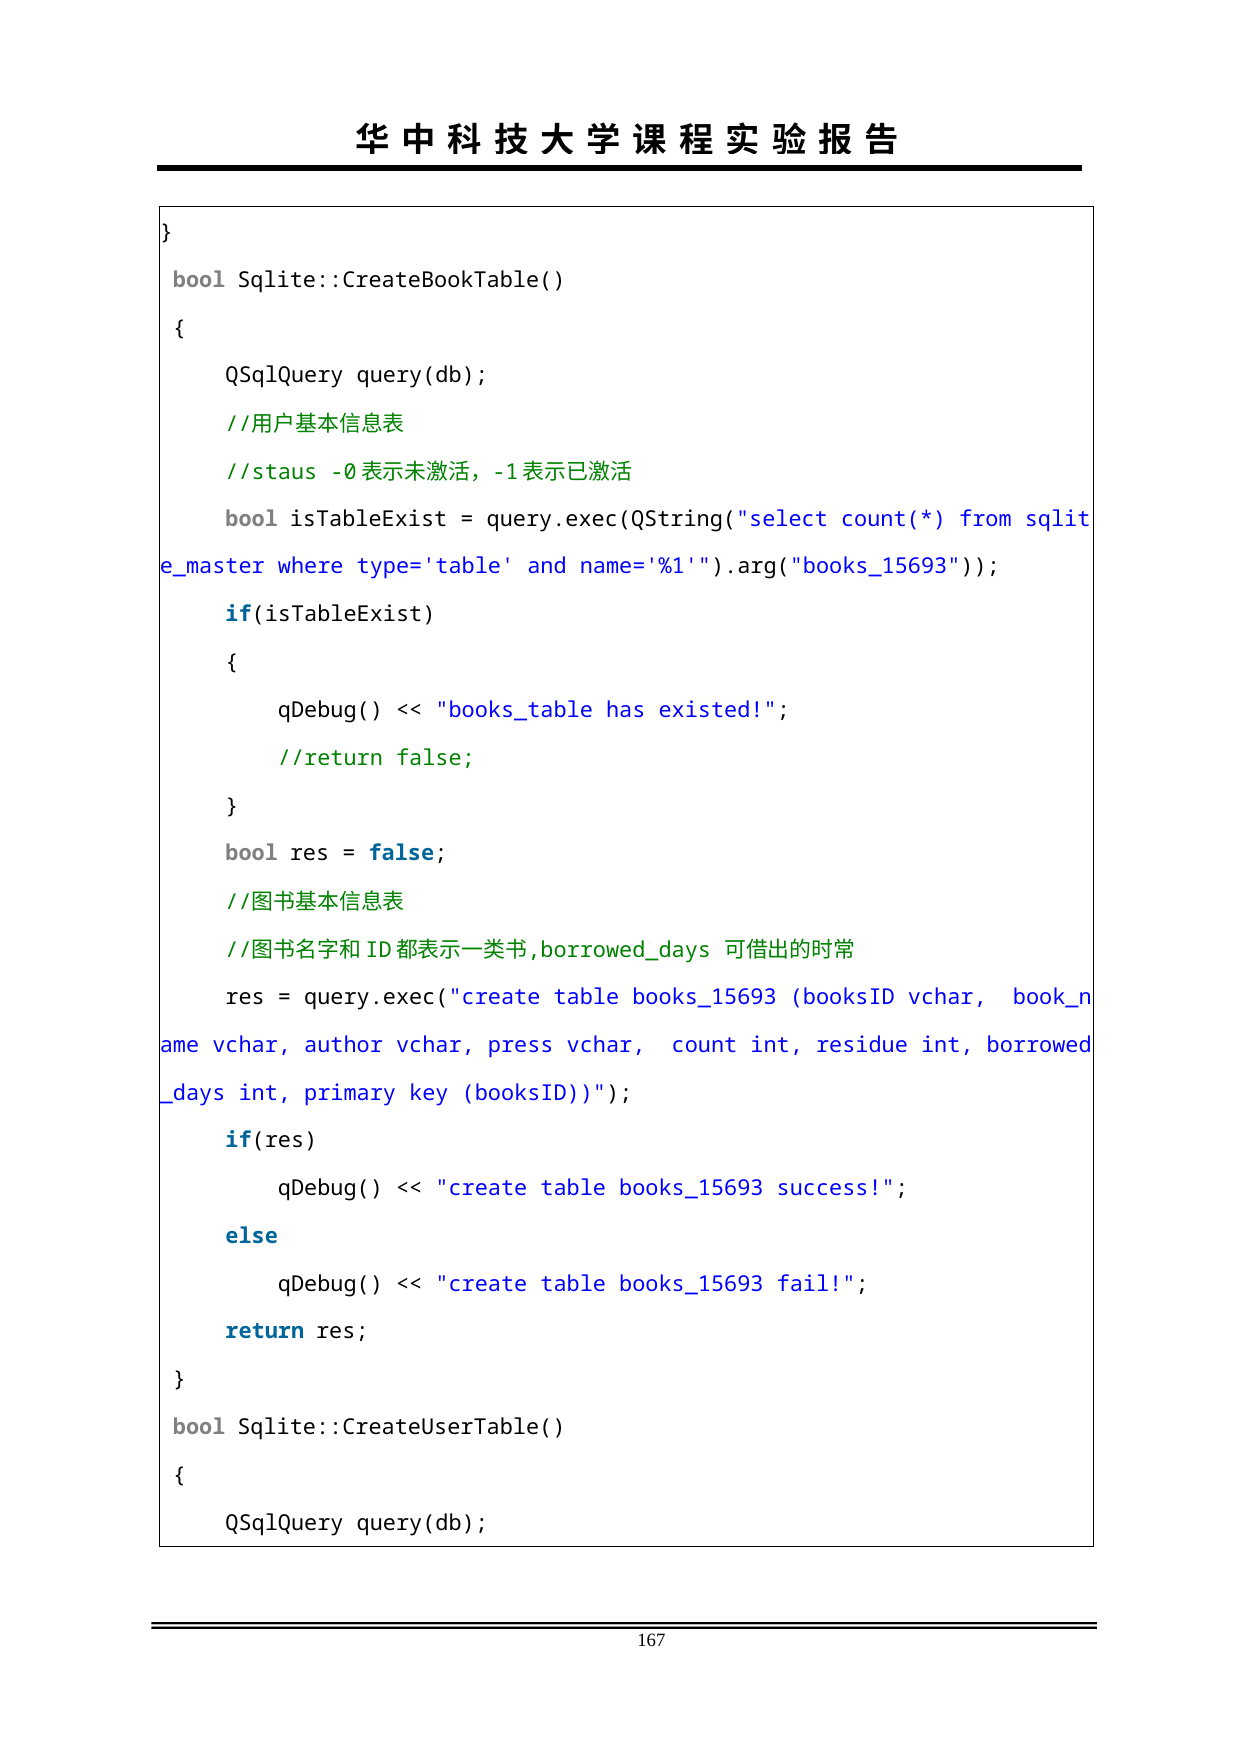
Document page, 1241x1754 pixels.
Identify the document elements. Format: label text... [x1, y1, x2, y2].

text //用户基本信息表 [160, 398, 1093, 446]
text bool isTableExist = query.exec(QString("select count(*) from sqlite_master where type='table' and name='%1'").arg("books_15693")); [160, 494, 1093, 589]
text } [160, 781, 1093, 828]
text else [160, 1211, 1093, 1259]
text bool Sqlite::CreateUserTable() [160, 1402, 1093, 1450]
text return res; [160, 1307, 1093, 1354]
text qDebug() << "create table books_15693 success!"; [160, 1163, 1093, 1211]
text { [160, 302, 1093, 350]
text qDebug() << "create table books_15693 fail!"; [160, 1259, 1093, 1307]
text //图书名字和ID都表示一类书,borrowed_days 可借出的时常 [160, 924, 1093, 972]
text bool Sqlite::CreateBookTable() [160, 255, 1093, 302]
text res = query.exec("create table books_15693 (booksID vchar, book_name vchar, author vchar, press vchar, count int, residue int, borrowed_days int, primary key (booksID))"); [160, 972, 1093, 1115]
text { [160, 637, 1093, 685]
text if(isTableExist) [160, 589, 1093, 637]
text //图书基本信息表 [160, 876, 1093, 924]
text if(res) [160, 1115, 1093, 1163]
text QSqlQuery query(db); [160, 350, 1093, 398]
picture [151, 1622, 1100, 1629]
text bool res = false; [160, 828, 1093, 876]
text //return false; [160, 733, 1093, 781]
text } [160, 207, 1093, 255]
text qDebug() << "books_table has existed!"; [160, 685, 1093, 733]
text QSqlQuery query(db); [160, 1497, 1093, 1546]
text { [160, 1450, 1093, 1497]
text //staus -0表示未激活，-1表示已激活 [160, 446, 1093, 494]
text } [160, 1354, 1093, 1402]
